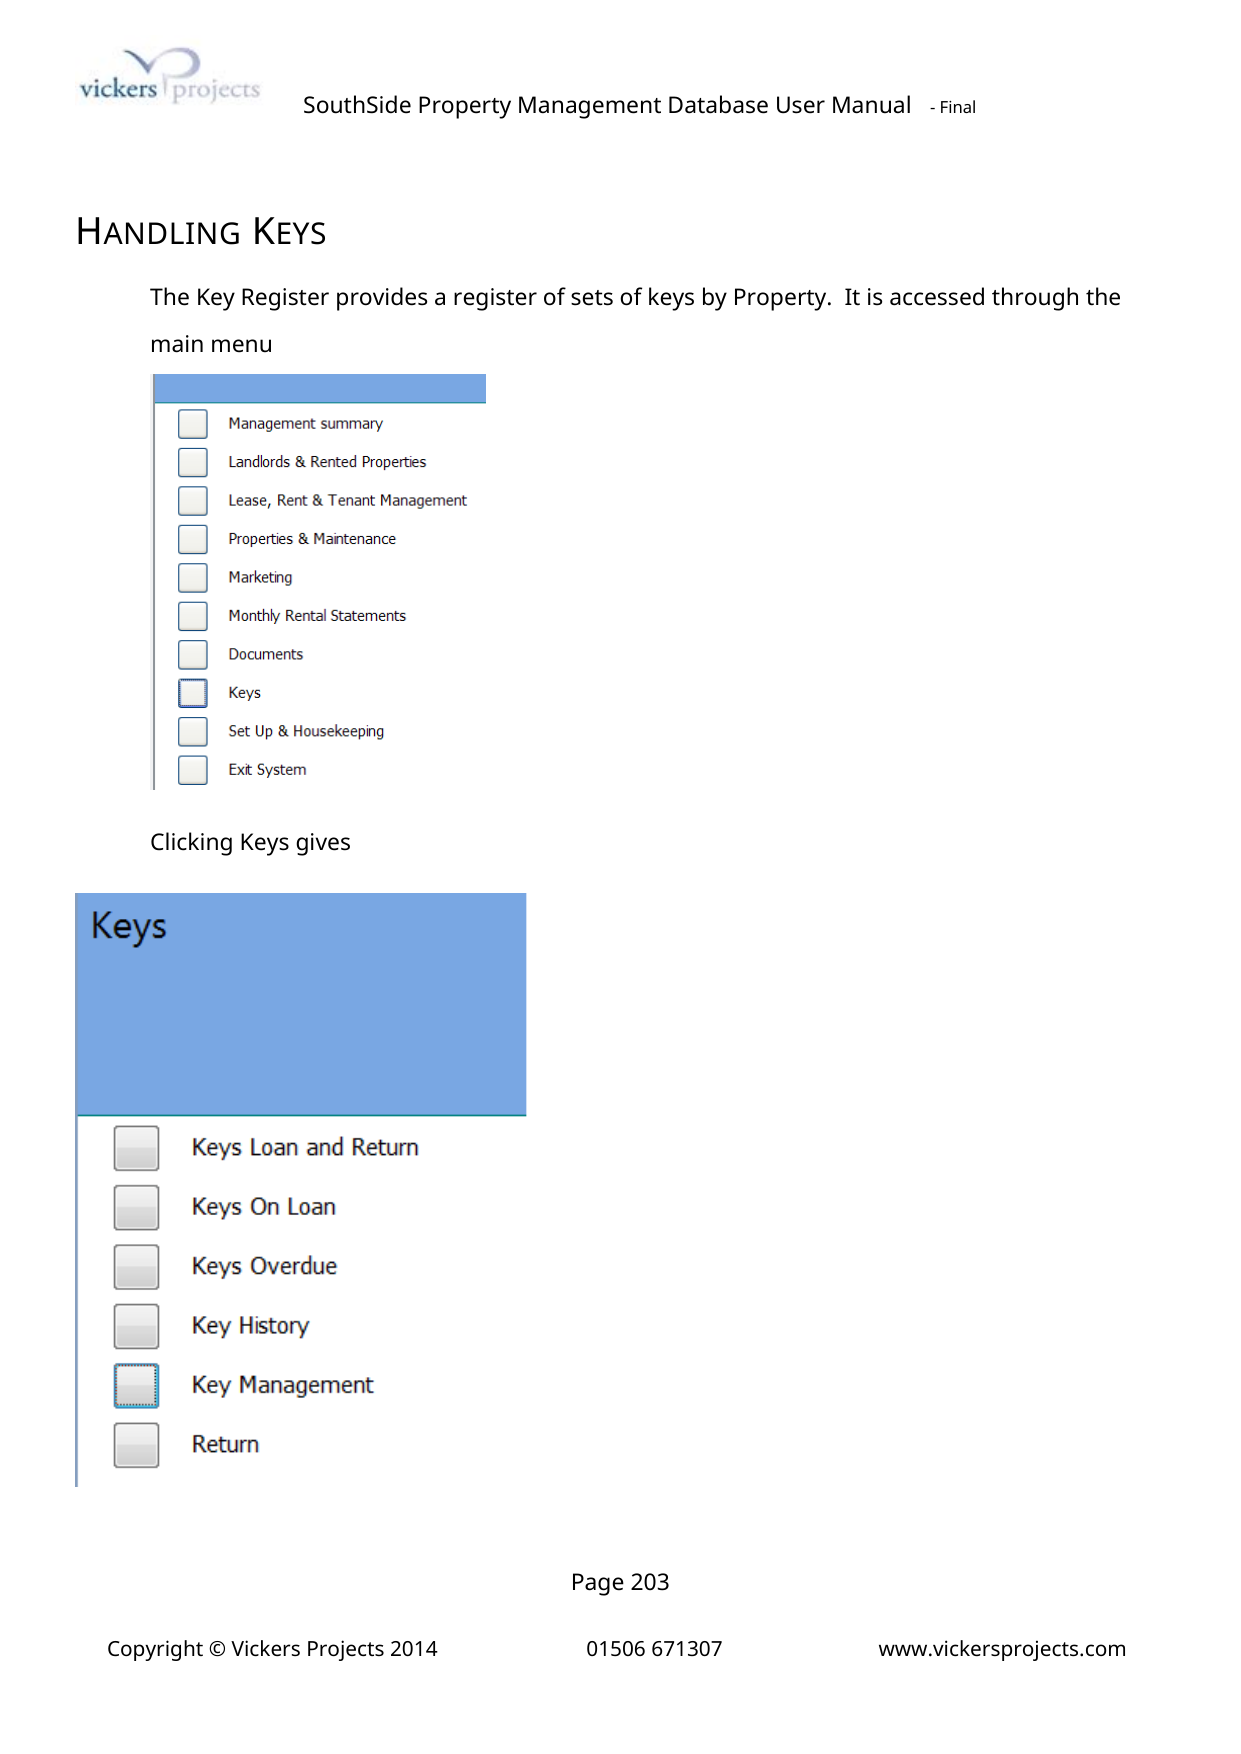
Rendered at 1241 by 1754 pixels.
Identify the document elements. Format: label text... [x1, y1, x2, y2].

subtitle Handling Keys [75, 204, 1165, 255]
text Clicking Keys gives [150, 826, 1165, 857]
picture [75, 893, 527, 1487]
picture [150, 374, 486, 790]
picture [75, 35, 268, 114]
